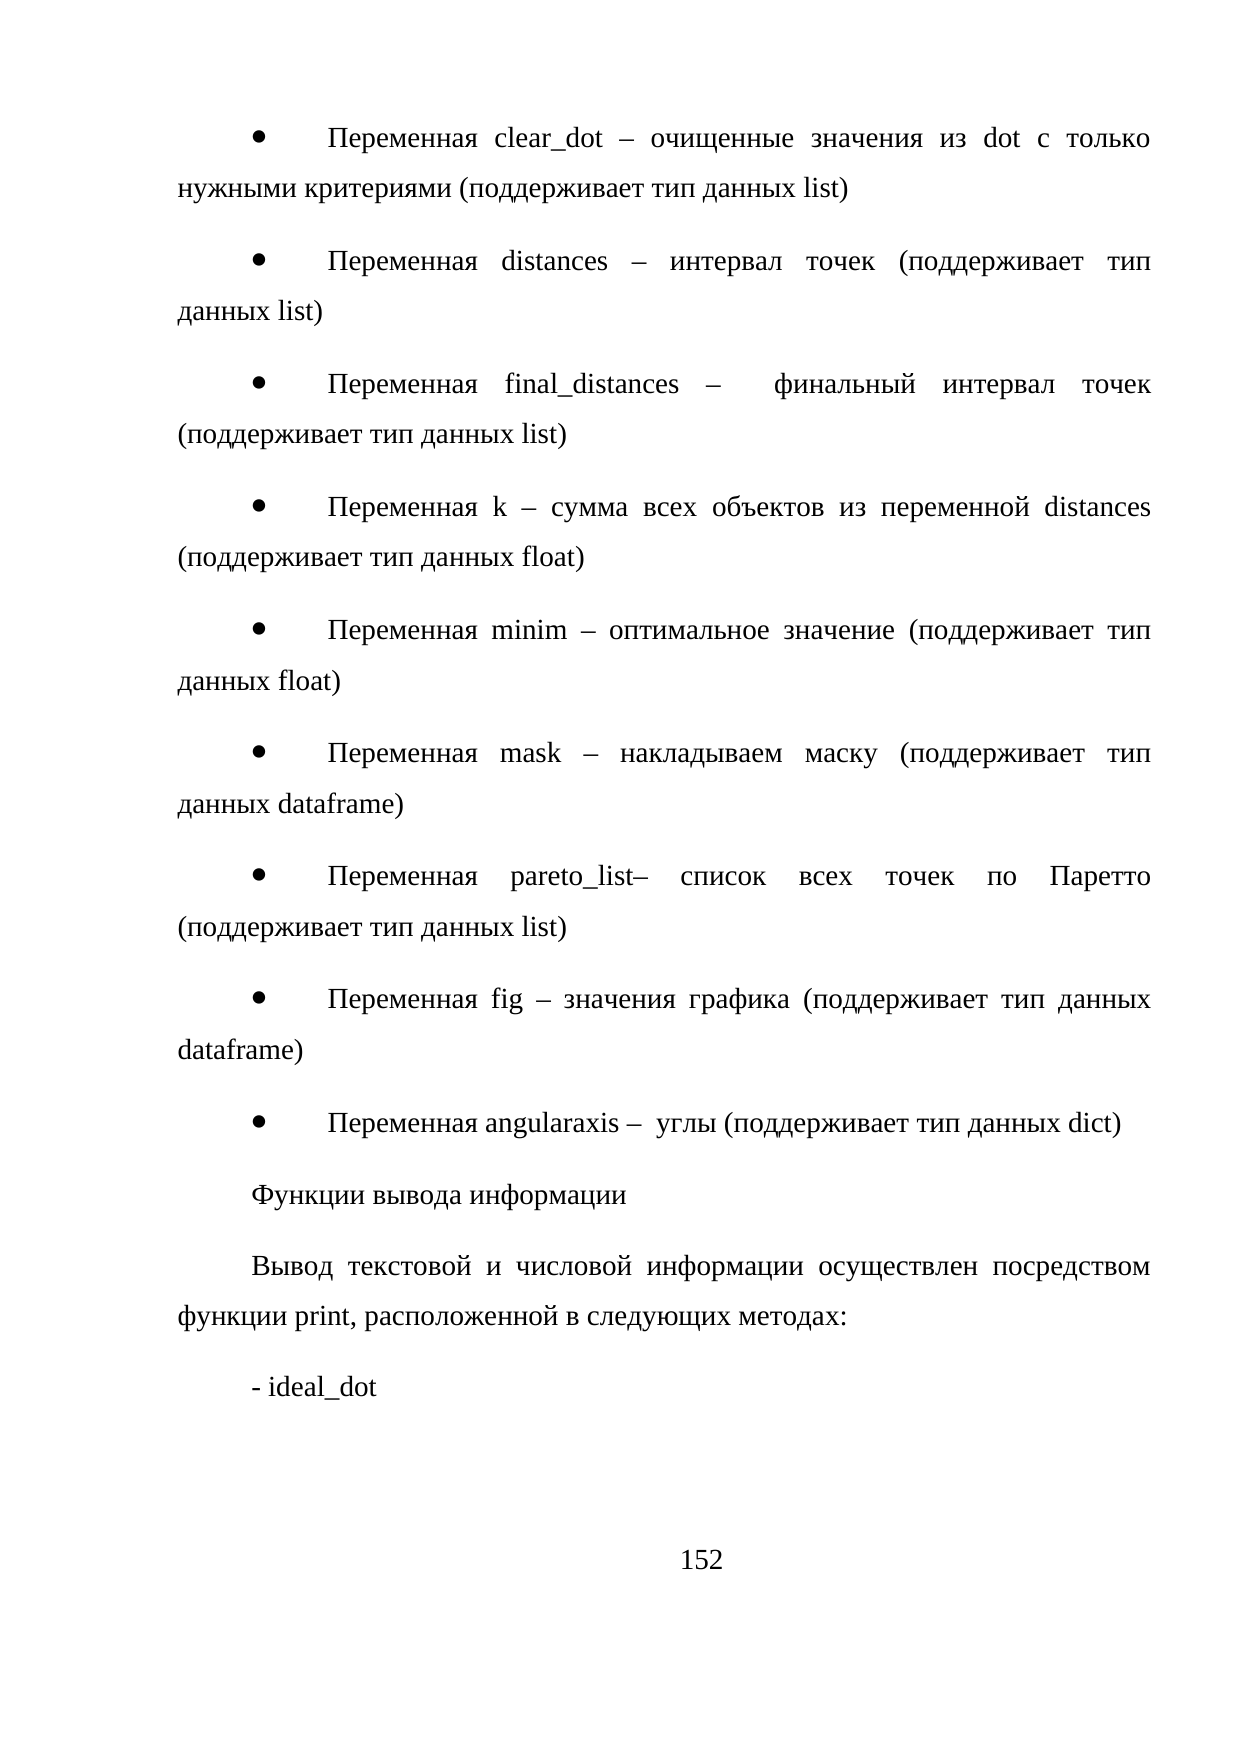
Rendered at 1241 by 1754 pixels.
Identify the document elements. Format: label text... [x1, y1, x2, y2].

text Функции вывода информации [177, 1177, 1152, 1210]
text - ideal_dot [177, 1369, 1152, 1403]
text ⦁ Переменная fig – значения графика (поддерживает тип данных dataframe) [177, 980, 1152, 1066]
text ⦁ Переменная minim – оптимальное значение (поддерживает тип данных float) [177, 611, 1152, 696]
text ⦁ Переменная angularaxis – углы (поддерживает тип данных dict) [177, 1103, 1152, 1138]
text ⦁ Переменная pareto_list– список всех точек по Паретто (поддерживает тип данных list) [177, 857, 1152, 942]
text ⦁ Переменная final_distances – финальный интервал точек (поддерживает тип данных list) [177, 364, 1152, 450]
text Вывод текстовой и числовой информации осуществлен посредством функции print, расположенной в следующих методах: [177, 1248, 1152, 1332]
text ⦁ Переменная mask – накладываем маску (поддерживает тип данных dataframe) [177, 734, 1152, 819]
text ⦁ Переменная k – сумма всех объектов из переменной distances (поддерживает тип данных float) [177, 487, 1152, 573]
text ⦁ Переменная distances – интервал точек (поддерживает тип данных list) [177, 241, 1152, 327]
text ⦁ Переменная clear_dot – очищенные значения из dot с только нужными критериями (поддерживает тип данных list) [177, 118, 1152, 204]
